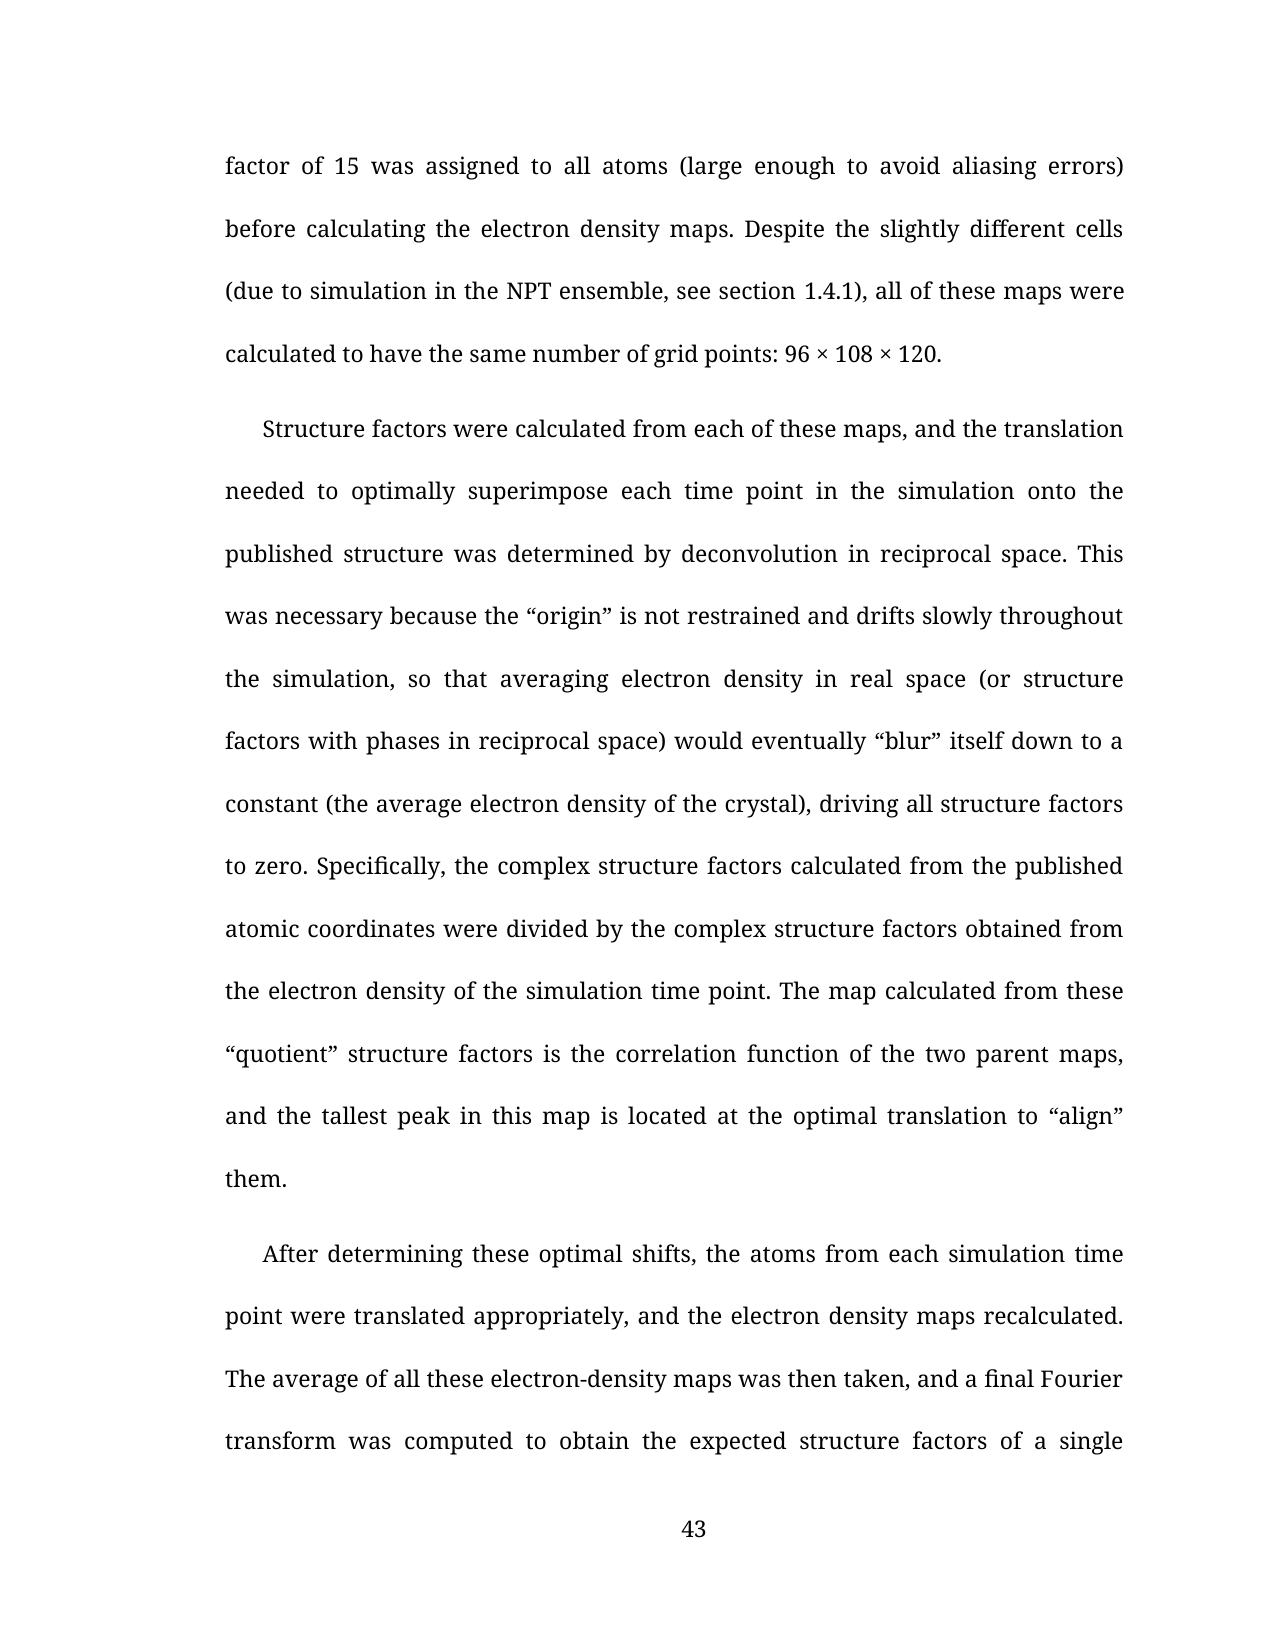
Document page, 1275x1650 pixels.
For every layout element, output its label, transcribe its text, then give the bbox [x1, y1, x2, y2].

text Structure factors were calculated from each of these maps, and the translation needed to optimally superimpose each time point in the simulation onto the published structure was determined by deconvolution in reciprocal space. This was necessary because the “origin” is not restrained and drifts slowly throughout the simulation, so that averaging electron density in real space (or structure factors with phases in reciprocal space) would eventually “blur” itself down to a constant (the average electron density of the crystal), driving all structure factors to zero. Specifically, the complex structure factors calculated from the published atomic coordinates were divided by the complex structure factors obtained from the electron density of the simulation time point. The map calculated from these “quotient” structure factors is the correlation function of the two parent maps, and the tallest peak in this map is located at the optimal translation to “align” them. [225, 412, 1125, 1194]
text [225, 1237, 1125, 1456]
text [225, 150, 1125, 369]
